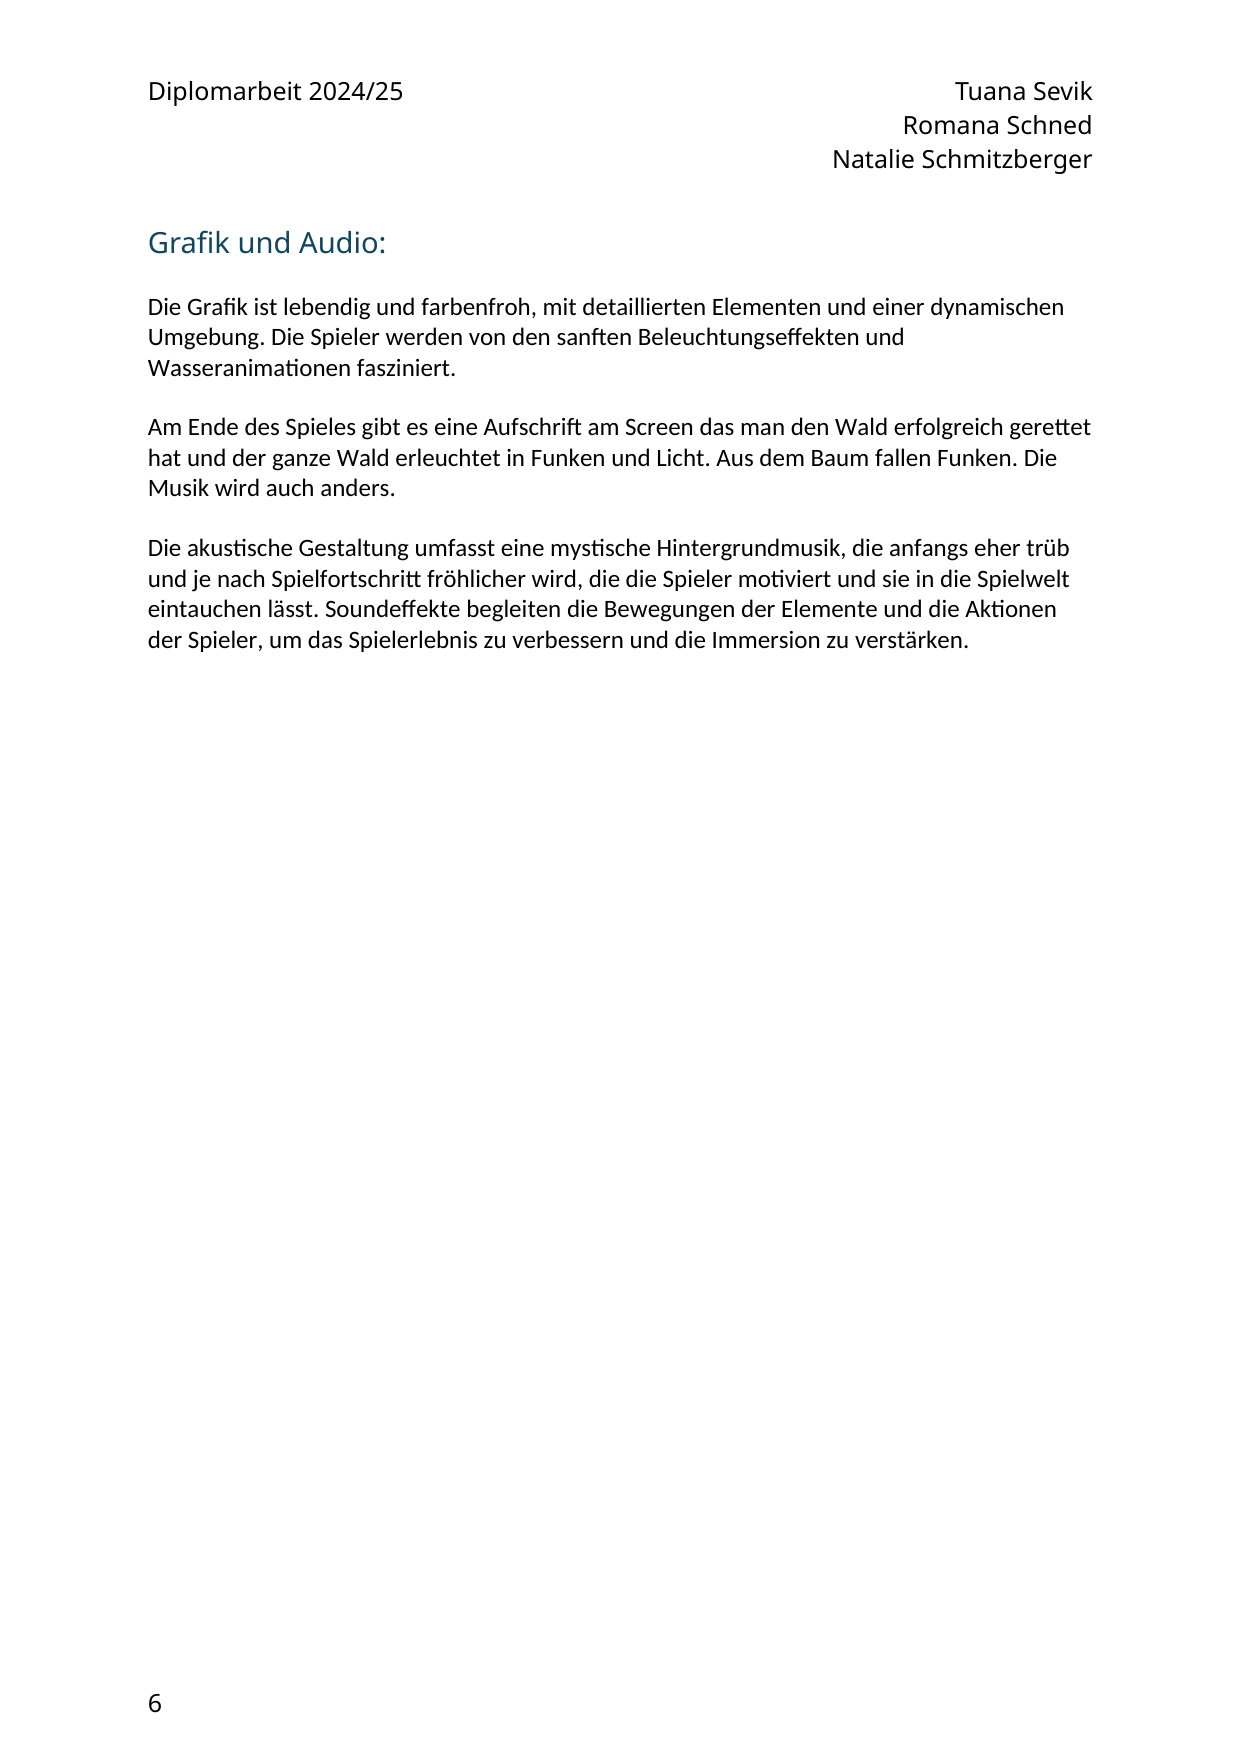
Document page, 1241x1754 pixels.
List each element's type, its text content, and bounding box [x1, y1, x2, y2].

text Die akustische Gestaltung umfasst eine mystische Hintergrundmusik, die anfangs eher trüb und je nach Spielfortschritt fröhlicher wird, die die Spieler motiviert und sie in die Spielwelt eintauchen lässt. Soundeffekte begleiten die Bewegungen der Elemente und die Aktionen der Spieler, um das Spielerlebnis zu verbessern und die Immersion zu verstärken. [148, 532, 1093, 654]
subtitle Grafik und Audio: [148, 222, 1093, 262]
text Die Grafik ist lebendig und farbenfroh, mit detaillierten Elementen und einer dynamischen Umgebung. Die Spieler werden von den sanften Beleuchtungseffekten und Wasseranimationen fasziniert. [148, 291, 1093, 382]
text Am Ende des Spieles gibt es eine Aufschrift am Screen das man den Wald erfolgreich gerettet hat und der ganze Wald erleuchtet in Funken und Licht. Aus dem Baum fallen Funken. Die Musik wird auch anders. [148, 412, 1093, 503]
